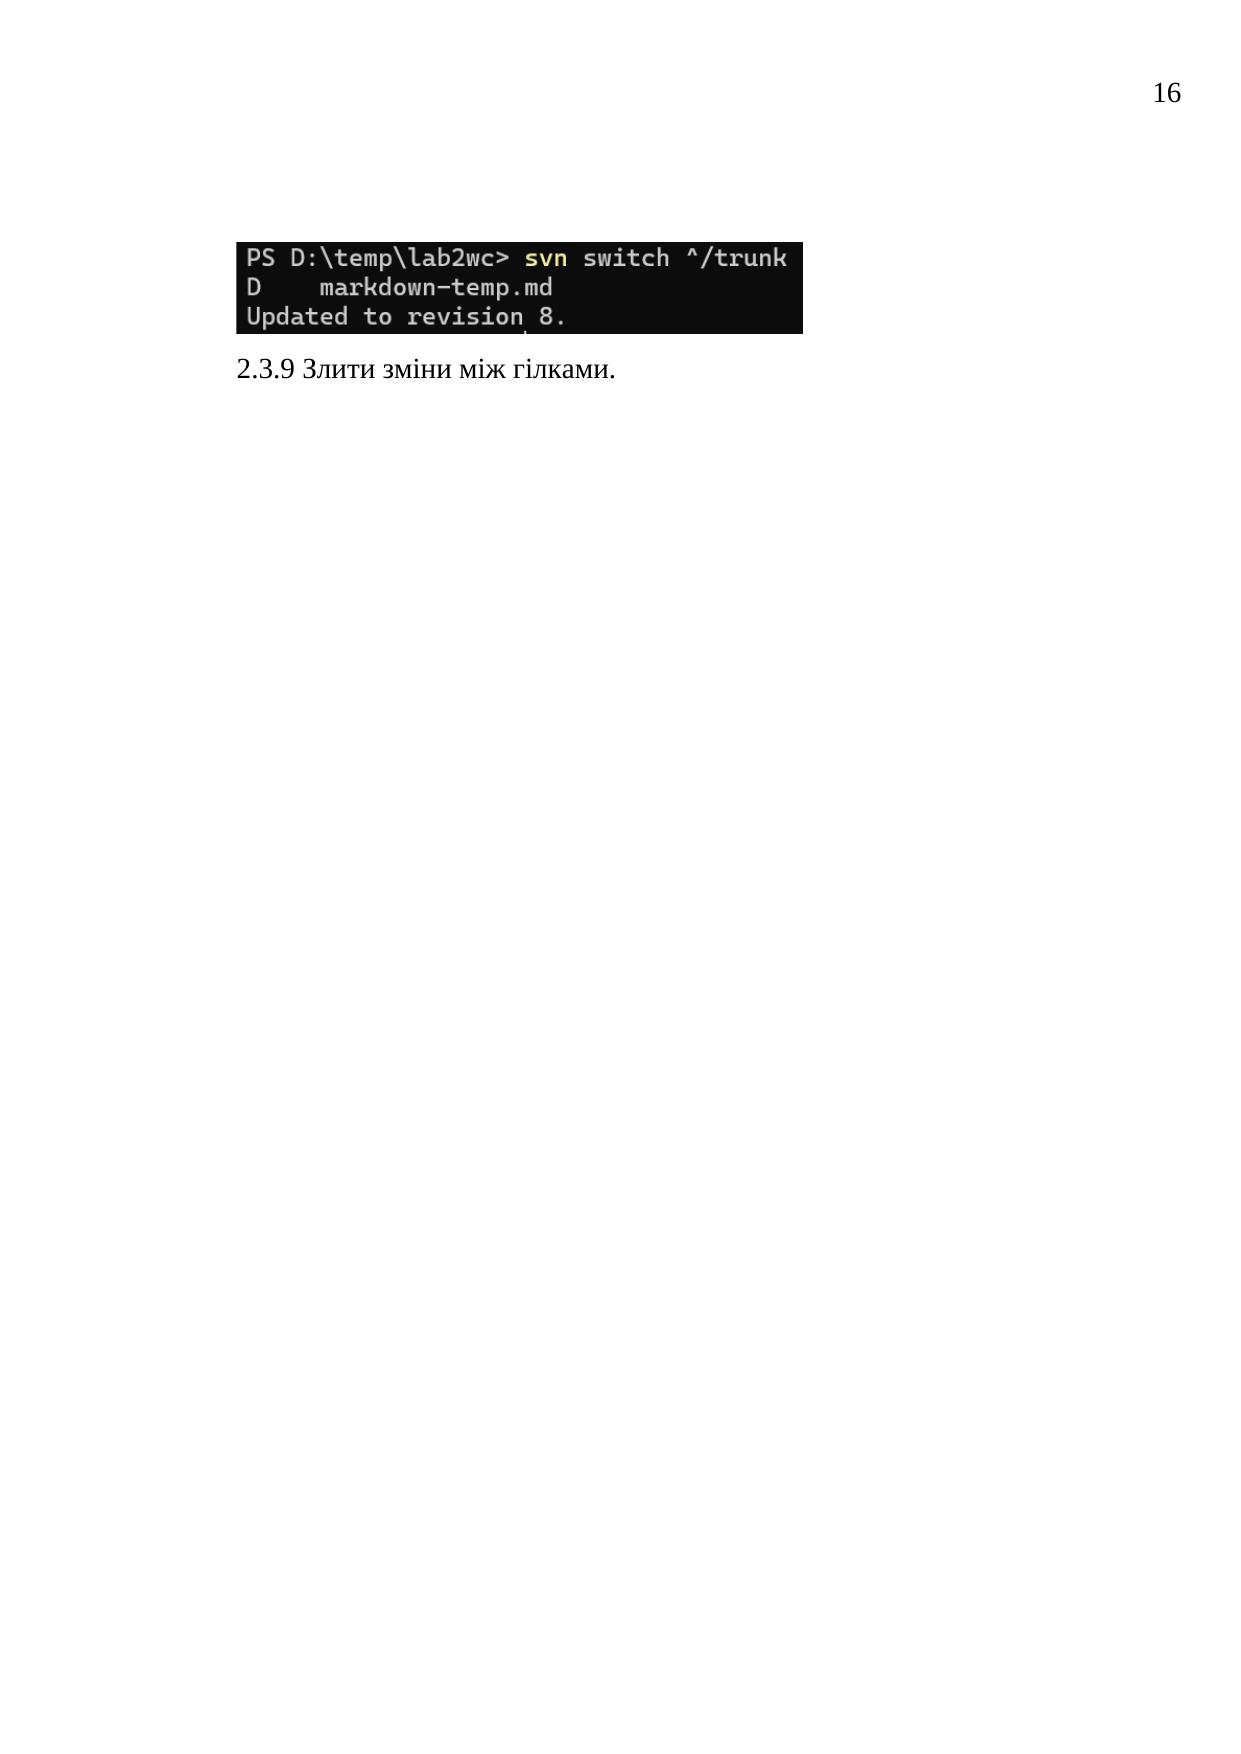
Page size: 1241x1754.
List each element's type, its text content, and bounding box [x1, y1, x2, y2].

picture [236, 242, 803, 334]
text 2.3.9 Злити зміни між гілками. [148, 351, 1181, 384]
